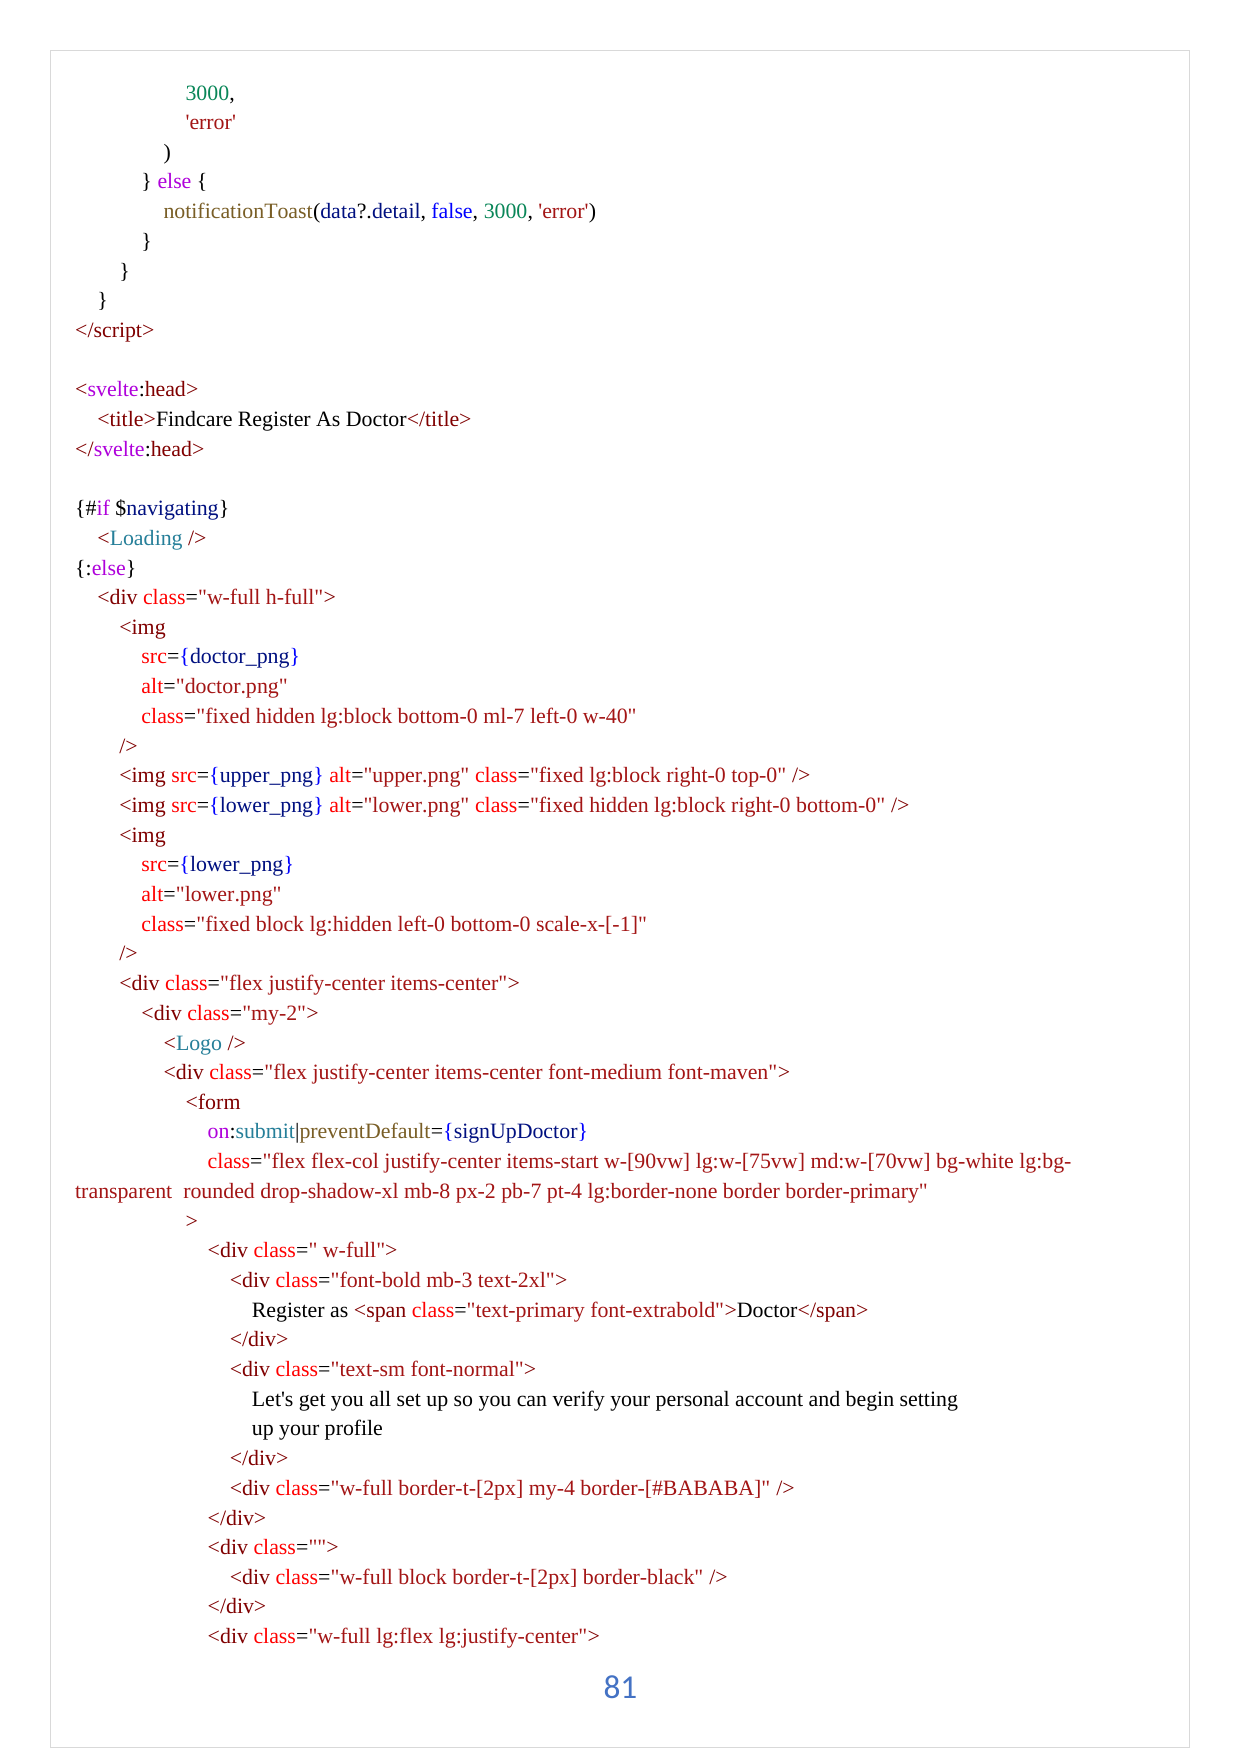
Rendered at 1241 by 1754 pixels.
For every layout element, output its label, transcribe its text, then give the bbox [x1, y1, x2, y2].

text } [75, 223, 1165, 253]
text <svelte:head> [75, 372, 1165, 402]
text on:submit|preventDefault={signUpDoctor} [75, 1114, 1165, 1144]
text 'error' [75, 105, 1165, 134]
text <div class="w-full block border-t-[2px] border-black" /> [75, 1559, 1165, 1589]
text <title>Findcare Register As Doctor</title> [75, 402, 1165, 431]
text </div> [75, 1322, 1165, 1352]
text /> [75, 936, 1165, 966]
text class="flex flex-col justify-center items-start w-[90vw] lg:w-[75vw] md:w-[70vw] bg-white lg:bg-transparent rounded drop-shadow-xl mb-8 px-2 pb-7 pt-4 lg:border-none border border-primary" [75, 1144, 1165, 1203]
text up your profile [75, 1411, 1165, 1441]
text 3000, [75, 75, 1165, 105]
text notificationToast(data?.detail, false, 3000, 'error') [75, 194, 1165, 223]
text } [75, 283, 1165, 312]
text alt="doctor.png" [75, 669, 1165, 698]
text Let's get you all set up so you can verify your personal account and begin setting [75, 1381, 1165, 1411]
text </script> [75, 312, 1165, 342]
text </div> [75, 1500, 1165, 1530]
text <div class="flex justify-center items-center"> [75, 966, 1165, 995]
text <img src={lower_png} alt="lower.png" class="fixed hidden lg:block right-0 bottom-0" /> [75, 787, 1165, 817]
text <img [75, 817, 1165, 847]
text > [75, 1203, 1165, 1233]
text <Loading /> [75, 520, 1165, 550]
text /> [75, 728, 1165, 758]
text {:else} [75, 550, 1165, 580]
text <div class=" w-full"> [75, 1233, 1165, 1262]
text } [75, 253, 1165, 283]
text <img src={upper_png} alt="upper.png" class="fixed lg:block right-0 top-0" /> [75, 758, 1165, 787]
text <div class="font-bold mb-3 text-2xl"> [75, 1262, 1165, 1292]
text class="fixed block lg:hidden left-0 bottom-0 scale-x-[-1]" [75, 906, 1165, 936]
text {#if $navigating} [75, 491, 1165, 520]
text alt="lower.png" [75, 877, 1165, 906]
text class="fixed hidden lg:block bottom-0 ml-7 left-0 w-40" [75, 698, 1165, 728]
text <img [75, 609, 1165, 639]
text </div> [75, 1589, 1165, 1619]
text <form [75, 1084, 1165, 1114]
text } else { [75, 164, 1165, 194]
text src={doctor_png} [75, 639, 1165, 669]
text ) [75, 134, 1165, 164]
text </div> [75, 1441, 1165, 1470]
text src={lower_png} [75, 847, 1165, 877]
text <div class="text-sm font-normal"> [75, 1352, 1165, 1381]
text </svelte:head> [75, 431, 1165, 461]
text <div class="w-full lg:flex lg:justify-center"> [75, 1619, 1165, 1648]
text <div class=""> [75, 1530, 1165, 1559]
text <div class="flex justify-center items-center font-medium font-maven"> [75, 1055, 1165, 1084]
text <div class="my-2"> [75, 995, 1165, 1025]
text <div class="w-full border-t-[2px] my-4 border-[#BABABA]" /> [75, 1470, 1165, 1500]
text <Logo /> [75, 1025, 1165, 1055]
text <div class="w-full h-full"> [75, 580, 1165, 609]
text Register as <span class="text-primary font-extrabold">Doctor</span> [75, 1292, 1165, 1322]
